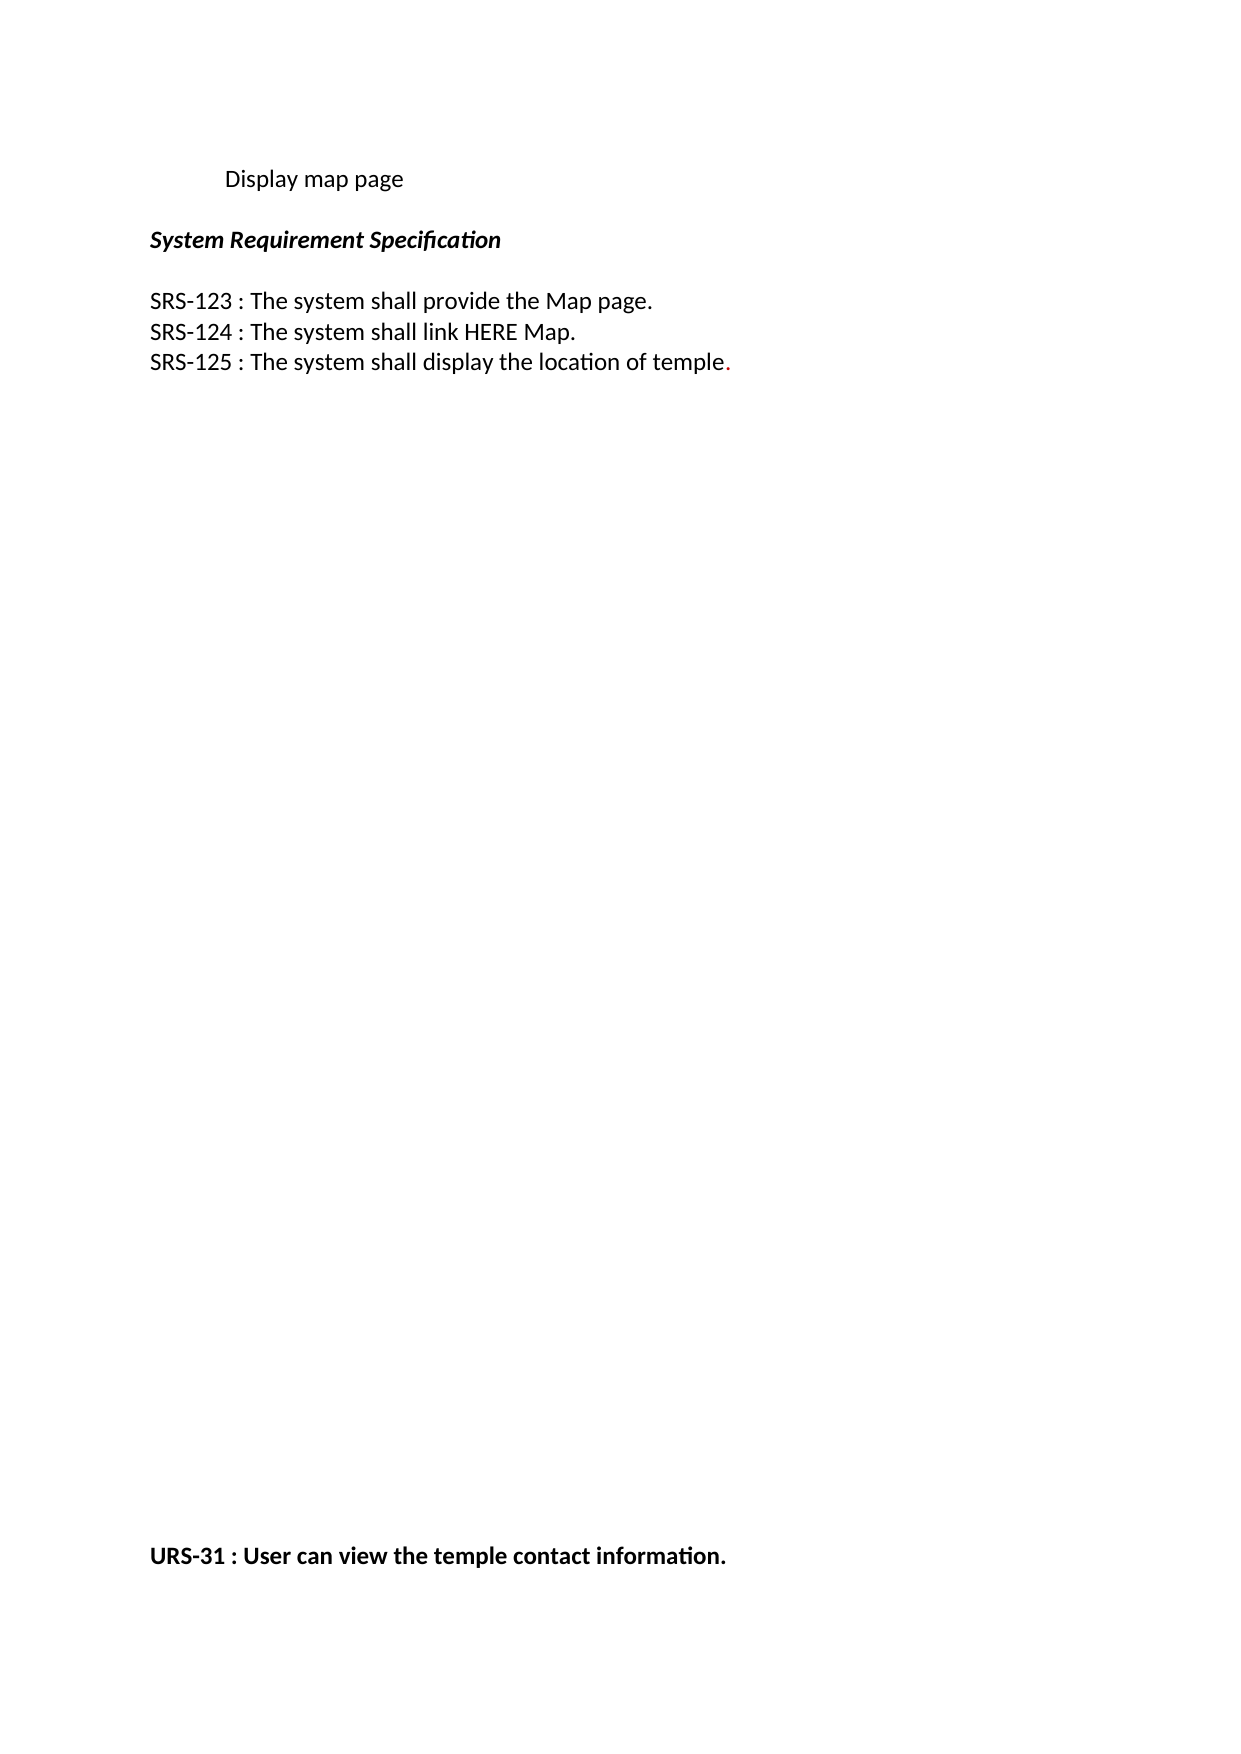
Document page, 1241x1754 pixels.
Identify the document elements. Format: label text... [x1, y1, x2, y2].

text SRS-125 : The system shall display the location of temple. [150, 347, 1090, 377]
text System Requirement Specification [150, 224, 1090, 255]
text Display map page [150, 163, 1090, 194]
text URS-31 : User can view the temple contact information. [150, 1541, 1090, 1571]
text SRS-123 : The system shall provide the Map page. [150, 286, 1090, 316]
text SRS-124 : The system shall link HERE Map. [150, 316, 1090, 347]
